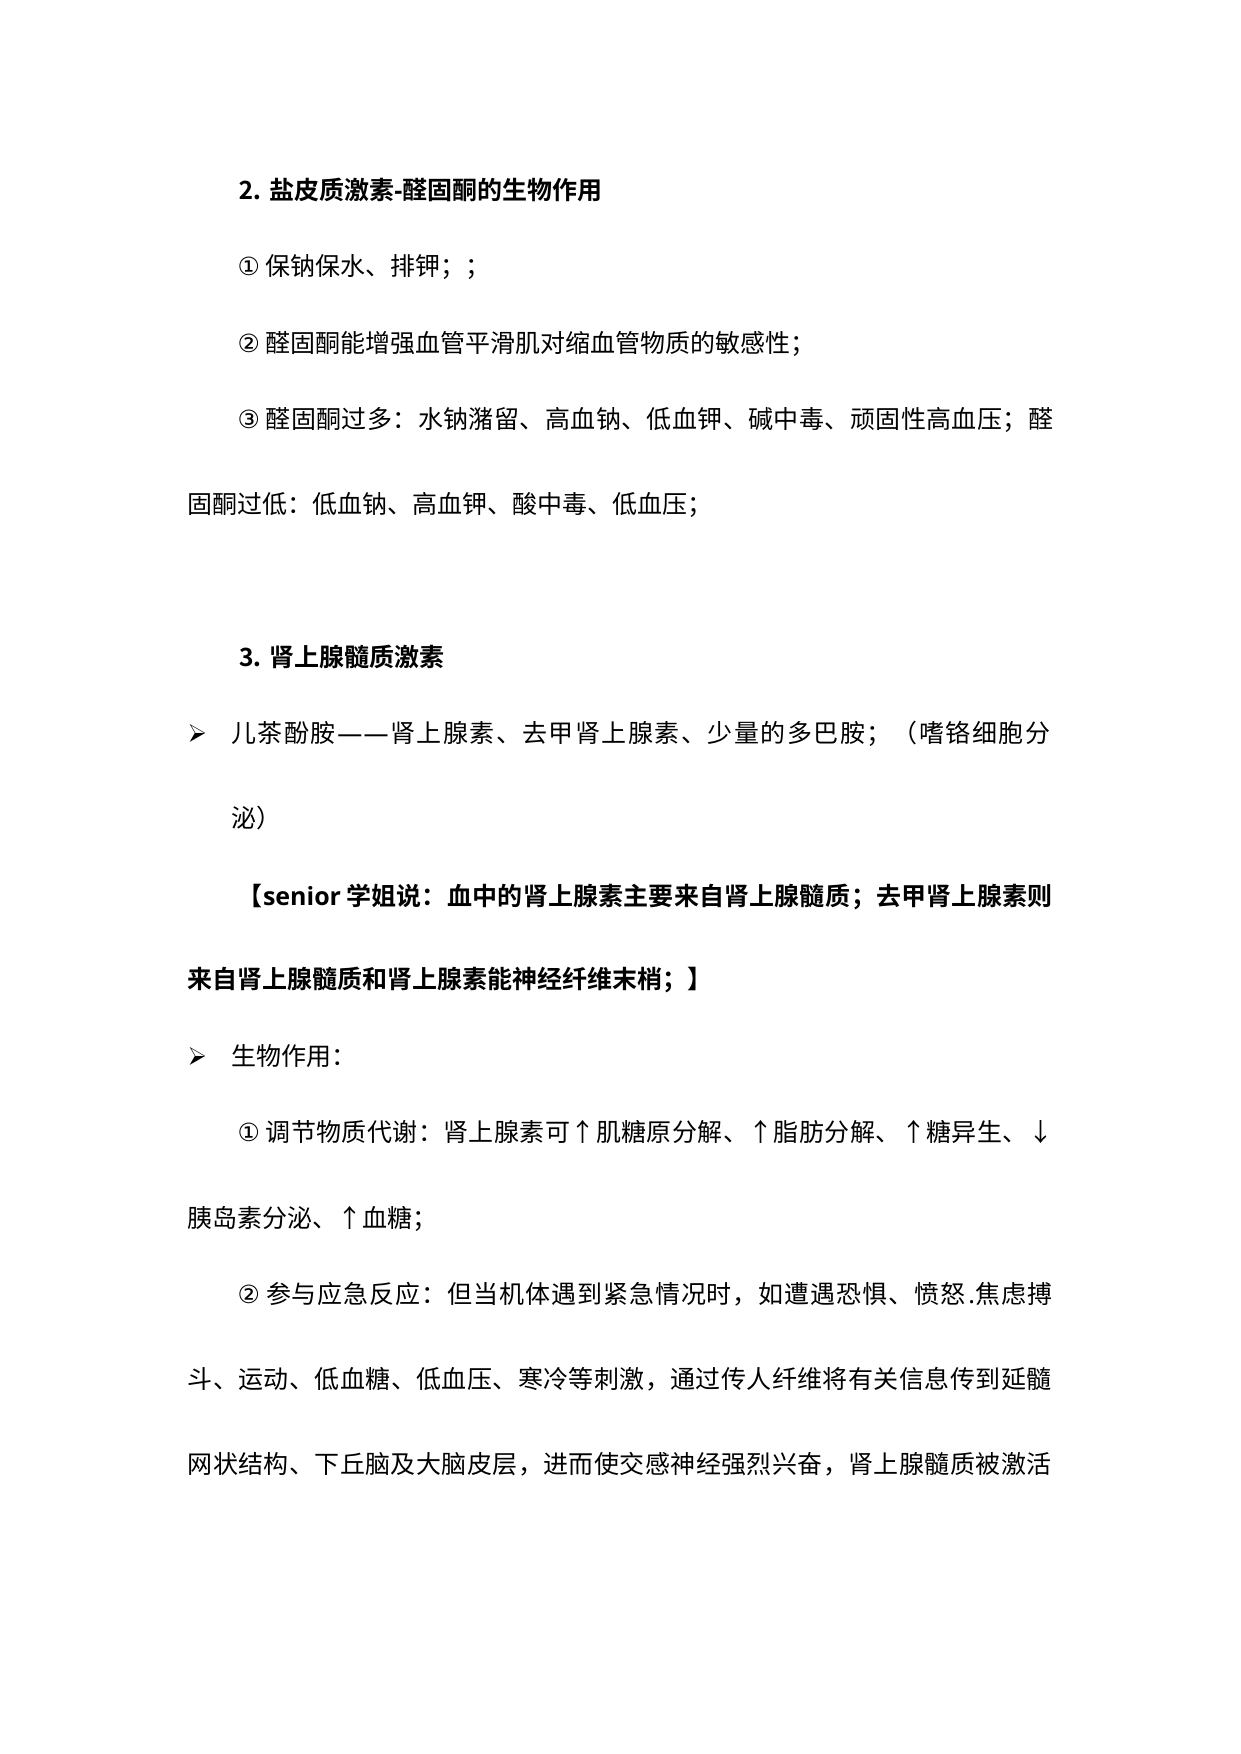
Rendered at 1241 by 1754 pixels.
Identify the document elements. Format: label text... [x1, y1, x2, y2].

text ②醛固酮能增强血管平滑肌对缩血管物质的敏感性； [187, 308, 1053, 376]
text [187, 1259, 1053, 1497]
text ⒊ 肾上腺髓质激素 [187, 622, 1053, 690]
list 生物作用： [187, 1021, 1053, 1089]
text ①保钠保水、排钾；； [187, 232, 1053, 300]
text ⒉ 盐皮质激素-醛固酮的生物作用 [187, 156, 1053, 224]
text 【senior学姐说：血中的肾上腺素主要来自肾上腺髓质；去甲肾上腺素则来自肾上腺髓质和肾上腺素能神经纤维末梢；】 [187, 860, 1053, 1013]
list 儿茶酚胺——肾上腺素、去甲肾上腺素、少量的多巴胺；（嗜铬细胞分泌） [187, 699, 1053, 852]
text ③醛固酮过多：水钠潴留、高血钠、低血钾、碱中毒、顽固性高血压；醛固酮过低：低血钠、高血钾、酸中毒、低血压； [187, 385, 1053, 538]
text ①调节物质代谢：肾上腺素可↑肌糖原分解、↑脂肪分解、↑糖异生、↓胰岛素分泌、↑血糖； [187, 1098, 1053, 1251]
